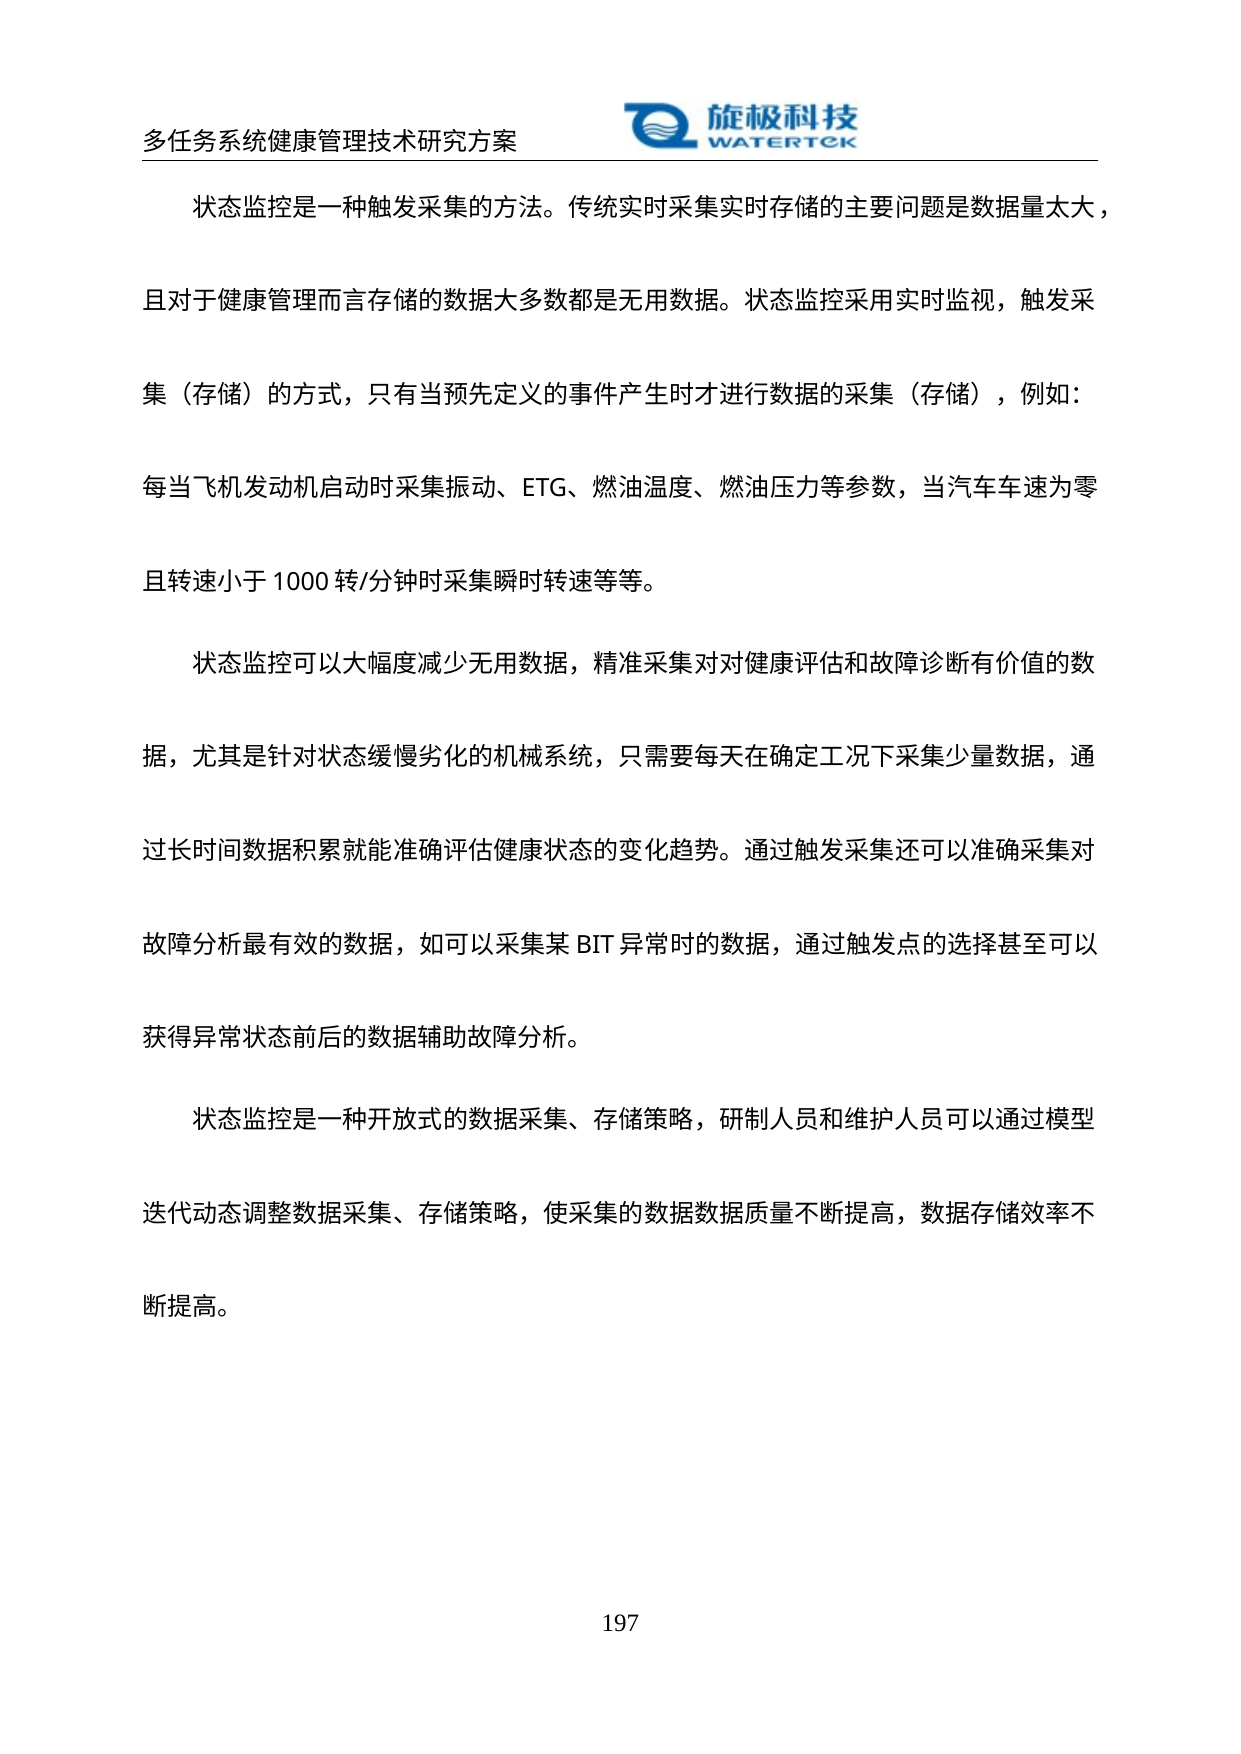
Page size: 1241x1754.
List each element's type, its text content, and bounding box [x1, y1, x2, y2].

text 状态监控可以大幅度减少无用数据，精准采集对对健康评估和故障诊断有价值的数据，尤其是针对状态缓慢劣化的机械系统，只需要每天在确定工况下采集少量数据，通过长时间数据积累就能准确评估健康状态的变化趋势。通过触发采集还可以准确采集对故障分析最有效的数据，如可以采集某BIT异常时的数据，通过触发点的选择甚至可以获得异常状态前后的数据辅助故障分析。 [142, 627, 1098, 1070]
text 状态监控是一种开放式的数据采集、存储策略，研制人员和维护人员可以通过模型迭代动态调整数据采集、存储策略，使采集的数据数据质量不断提高，数据存储效率不断提高。 [142, 1084, 1098, 1339]
picture [623, 100, 861, 151]
text 状态监控是一种触发采集的方法。传统实时采集实时存储的主要问题是数据量太大，且对于健康管理而言存储的数据大多数都是无用数据。状态监控采用实时监视，触发采集（存储）的方式，只有当预先定义的事件产生时才进行数据的采集（存储），例如：每当飞机发动机启动时采集振动、ETG、燃油温度、燃油压力等参数，当汽车车速为零且转速小于1000转/分钟时采集瞬时转速等等。 [142, 171, 1098, 614]
